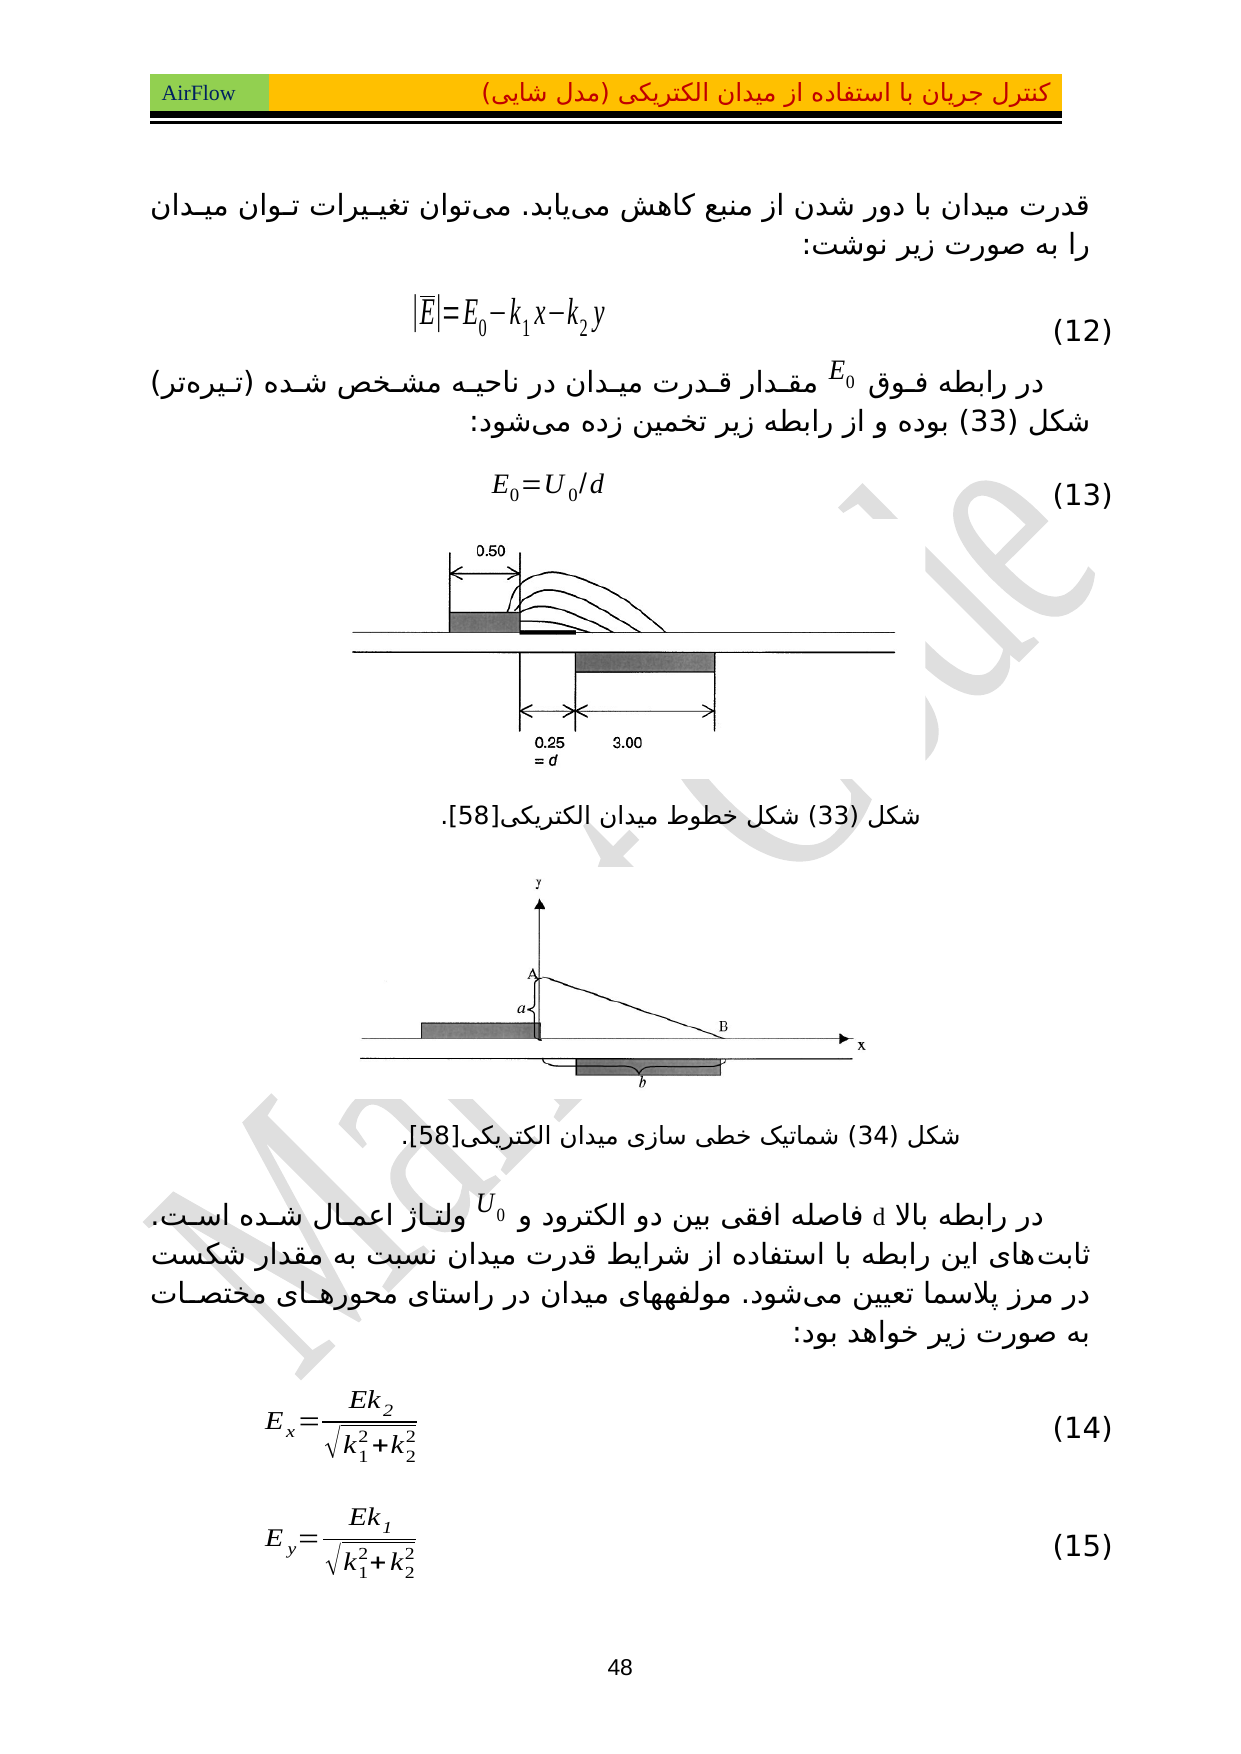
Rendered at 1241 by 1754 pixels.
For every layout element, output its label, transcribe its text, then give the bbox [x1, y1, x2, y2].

text شکل خطوط میدان الکتریکی[58]. [150, 801, 1090, 830]
text در رابطه فوق مقدار قدرت میدان در ناحیه مشخص شده (تیره‌تر) ‏شکل (33) بوده و از رابطه زیر تخمین زده می‌شود: [150, 355, 1090, 438]
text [150, 188, 1090, 261]
picture [314, 519, 926, 779]
text در رابطه بالا d فاصله افقی بین دو الکترود و ولتاژ اعمال شده است. ثابت‌های این رابطه با استفاده از شرایط قدرت میدان نسبت به مقدار شکست در مرز پلاسما تعیین می‌شود. مولفه‍های میدان در راستای محورهای مختصات به صورت زیر خواهد بود: [150, 1188, 1090, 1349]
text شماتیک خطی سازی میدان الکتریکی[58]. [150, 1121, 1090, 1151]
